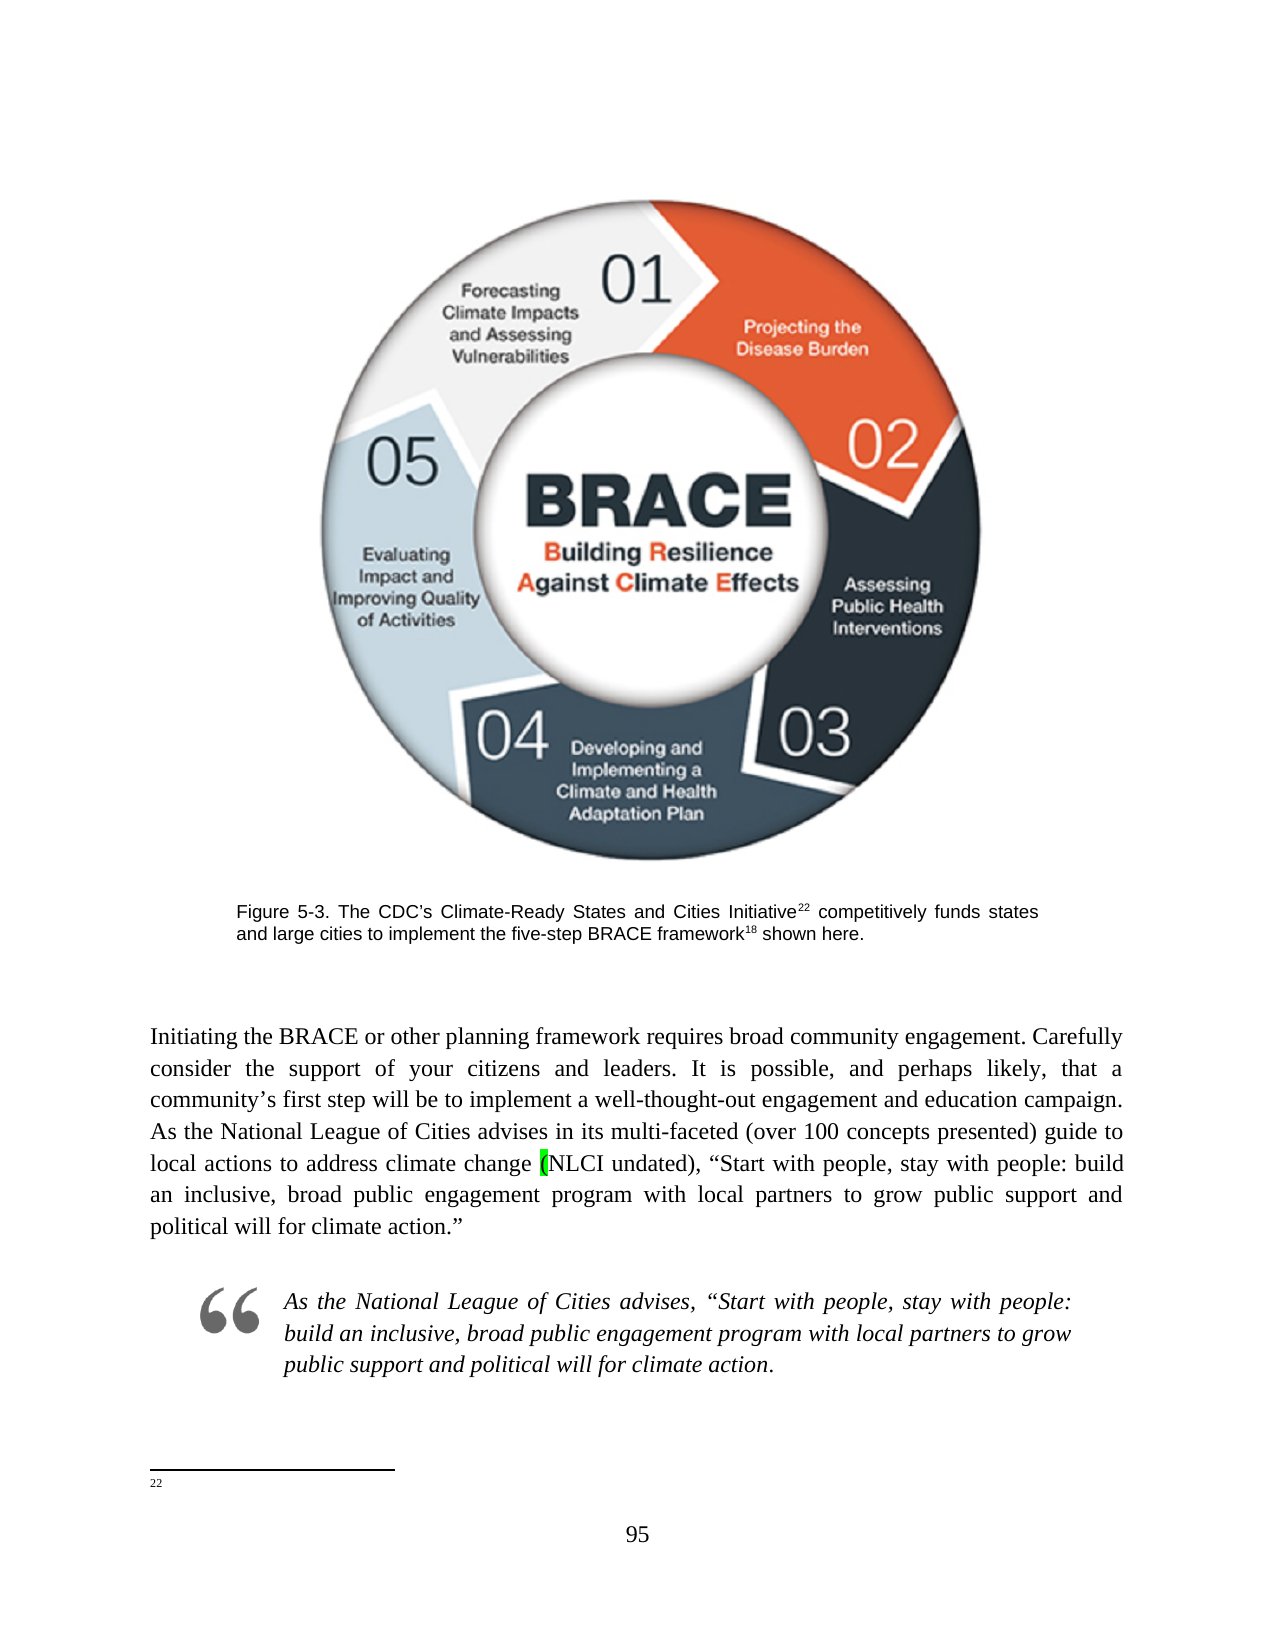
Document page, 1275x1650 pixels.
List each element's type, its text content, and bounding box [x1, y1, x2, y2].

table_header As the National League of Cities advises, “Start with people, stay with people: build an inclusive, broad public engagement program with local partners to grow public support and political will for climate action. [272, 1265, 1087, 1418]
table_header [188, 1265, 272, 1418]
picture [199, 1287, 260, 1334]
text Initiating the BRACE or other planning framework requires broad community engagement. Carefully consider the support of your citizens and leaders. It is possible, and perhaps likely, that a community’s first step will be to implement a well-thought-out engagement and education campaign. As the National League of Cities advises in its multi-faceted (over 100 concepts presented) guide to local actions to address climate change (NLCI undated), “Start with people, stay with people: build an inclusive, broad public engagement program with local partners to grow public support and political will for climate action.” [150, 1022, 1125, 1240]
picture [277, 177, 998, 879]
table_header Figure 5-3. The CDC’s Climate-Ready States and Cities Initiative competitively funds states and large cities to implement the five-step BRACE framework18 shown here. [225, 150, 1050, 994]
